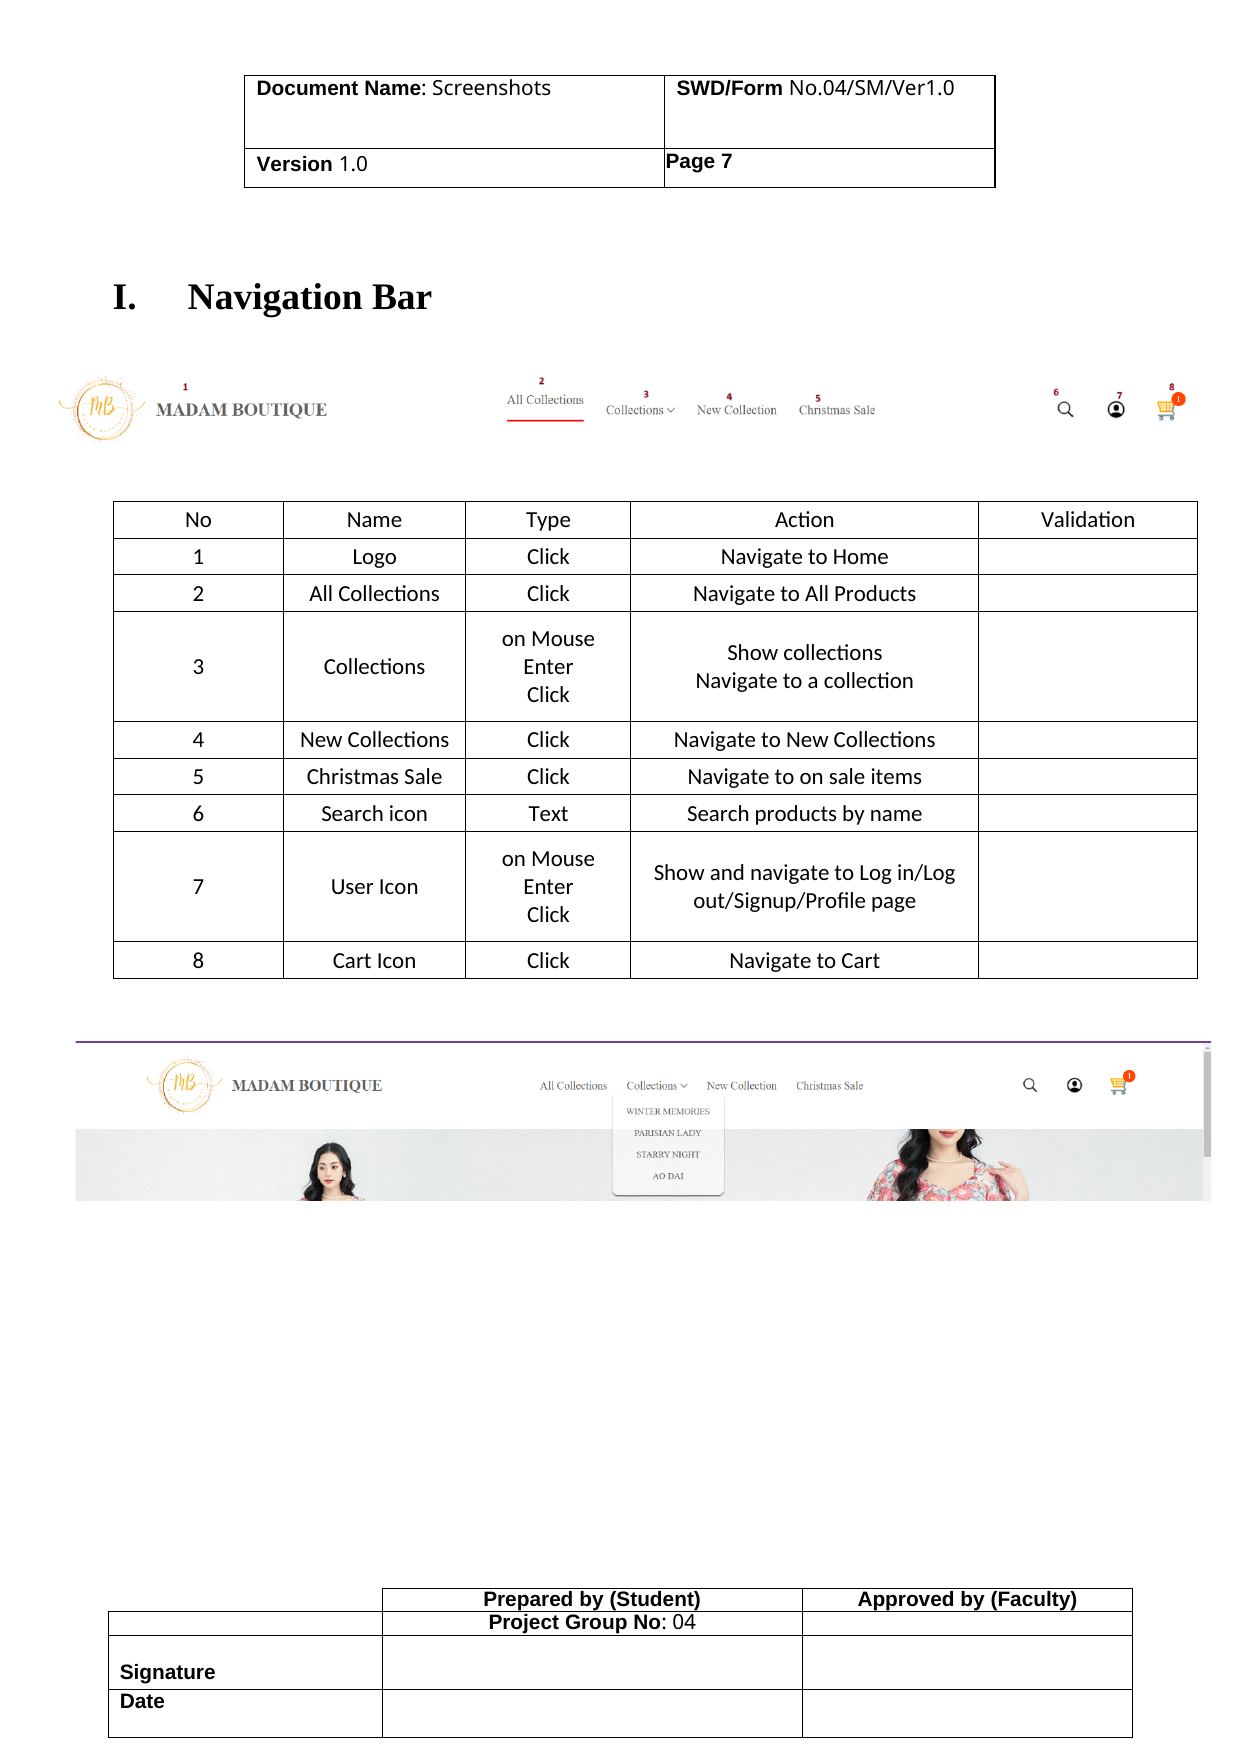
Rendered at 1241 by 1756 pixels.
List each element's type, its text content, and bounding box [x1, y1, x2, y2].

table_cell Click [466, 759, 630, 794]
table_cell [979, 539, 1197, 574]
table_cell on Mouse Enter Click [466, 832, 630, 941]
table_cell Click [466, 539, 630, 574]
table_cell Search products by name [631, 795, 978, 831]
table_cell Logo [284, 539, 465, 574]
table_cell Show collections Navigate to a collection [631, 612, 978, 721]
table_cell 2 [114, 575, 283, 611]
table_cell User Icon [284, 832, 465, 941]
table_cell Navigate to New Collections [631, 722, 978, 757]
table_cell Navigate to All Products [631, 575, 978, 611]
table_cell Collections [284, 612, 465, 721]
table_cell 5 [114, 759, 283, 794]
table_cell Cart Icon [284, 942, 465, 978]
table_cell [979, 612, 1197, 721]
table_header Action [631, 502, 978, 537]
table_header Type [466, 502, 630, 537]
table_cell 7 [114, 832, 283, 941]
table_cell 6 [114, 795, 283, 831]
table_cell [979, 832, 1197, 941]
table_cell Christmas Sale [284, 759, 465, 794]
table_cell All Collections [284, 575, 465, 611]
table_cell Click [466, 722, 630, 757]
table_cell 3 [114, 612, 283, 721]
table_cell [979, 942, 1197, 978]
table_header Name [284, 502, 465, 537]
table_header No [114, 502, 283, 537]
table_cell New Collections [284, 722, 465, 757]
table_cell 1 [114, 539, 283, 574]
picture [75, 1041, 1212, 1201]
table_cell on Mouse Enter Click [466, 612, 630, 721]
list Navigation Bar [112, 274, 1211, 317]
table_cell Navigate to Home [631, 539, 978, 574]
table_cell Navigate to on sale items [631, 759, 978, 794]
table_cell [979, 722, 1197, 757]
table_cell [979, 795, 1197, 831]
table_header Validation [979, 502, 1197, 537]
table_cell 8 [114, 942, 283, 978]
picture [46, 361, 1209, 458]
table_cell Search icon [284, 795, 465, 831]
table_cell Navigate to Cart [631, 942, 978, 978]
table_cell Text [466, 795, 630, 831]
table_cell [979, 759, 1197, 794]
table_cell 4 [114, 722, 283, 757]
table_cell Click [466, 575, 630, 611]
table_cell Click [466, 942, 630, 978]
table_cell [979, 575, 1197, 611]
table_cell Show and navigate to Log in/Log out/Signup/Profile page [631, 832, 978, 941]
